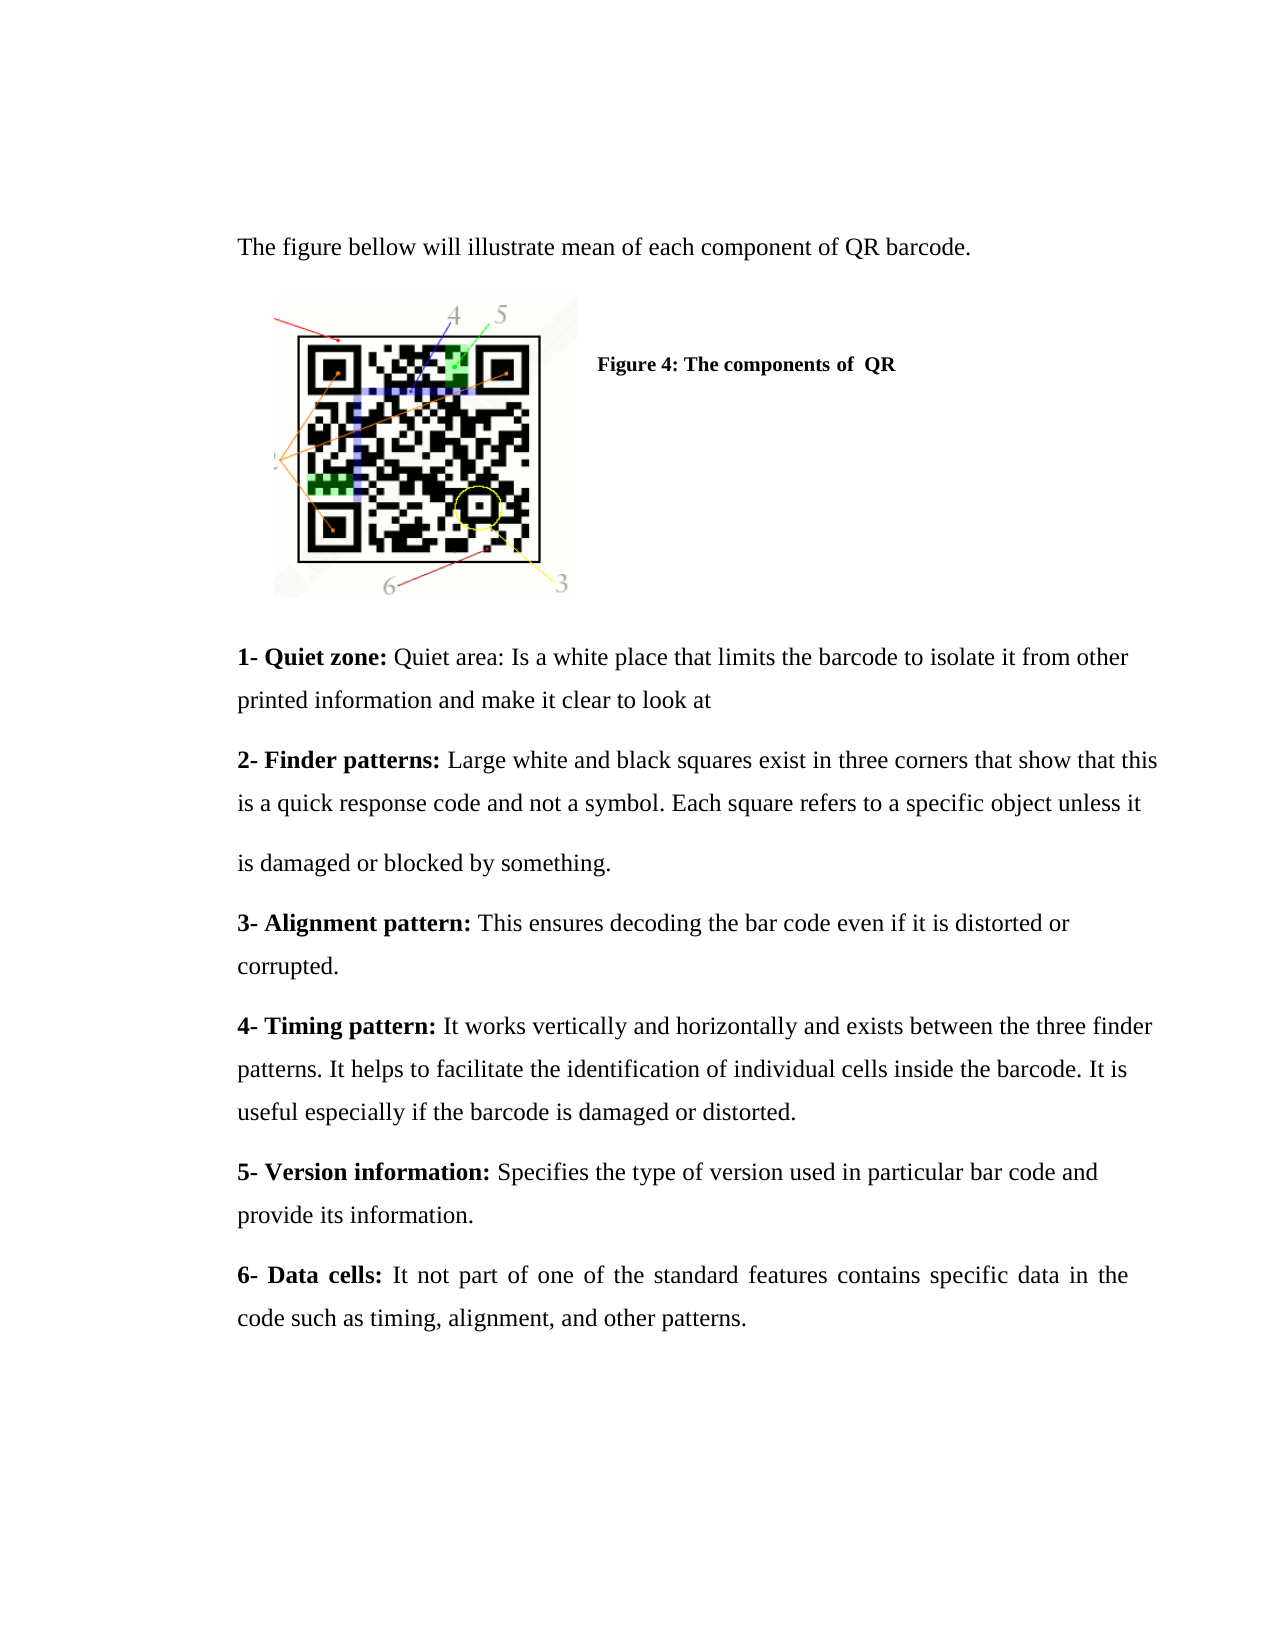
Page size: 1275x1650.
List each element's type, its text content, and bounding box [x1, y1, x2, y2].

text is damaged or blocked by something. [237, 848, 1198, 877]
text 2- Finder patterns: Large white and black squares exist in three corners that show that this is a quick response code and not a symbol. Each square refers to a specific object unless it [237, 745, 1158, 817]
text 1- Quiet zone: Quiet area: Is a white place that limits the barcode to isolate it from other printed information and make it clear to look at [237, 642, 1129, 714]
text The figure bellow will illustrate mean of each component of QR barcode. [237, 232, 1150, 261]
text 6- Data cells: It not part of one of the standard features contains specific data in the code such as timing, alignment, and other patterns. [237, 1260, 1130, 1332]
text 3- Alignment pattern: This ensures decoding the bar code even if it is distorted or corrupted. [237, 908, 1071, 980]
text 4- Timing pattern: It works vertically and horizontally and exists between the three finder patterns. It helps to facilitate the identification of individual cells inside the barcode. It is useful especially if the barcode is damaged or distorted. [237, 1011, 1153, 1126]
text Figure 4: The components of QR [179, 352, 1198, 376]
text 5- Version information: Specifies the type of version used in particular bar code and provide its information. [237, 1157, 1098, 1229]
